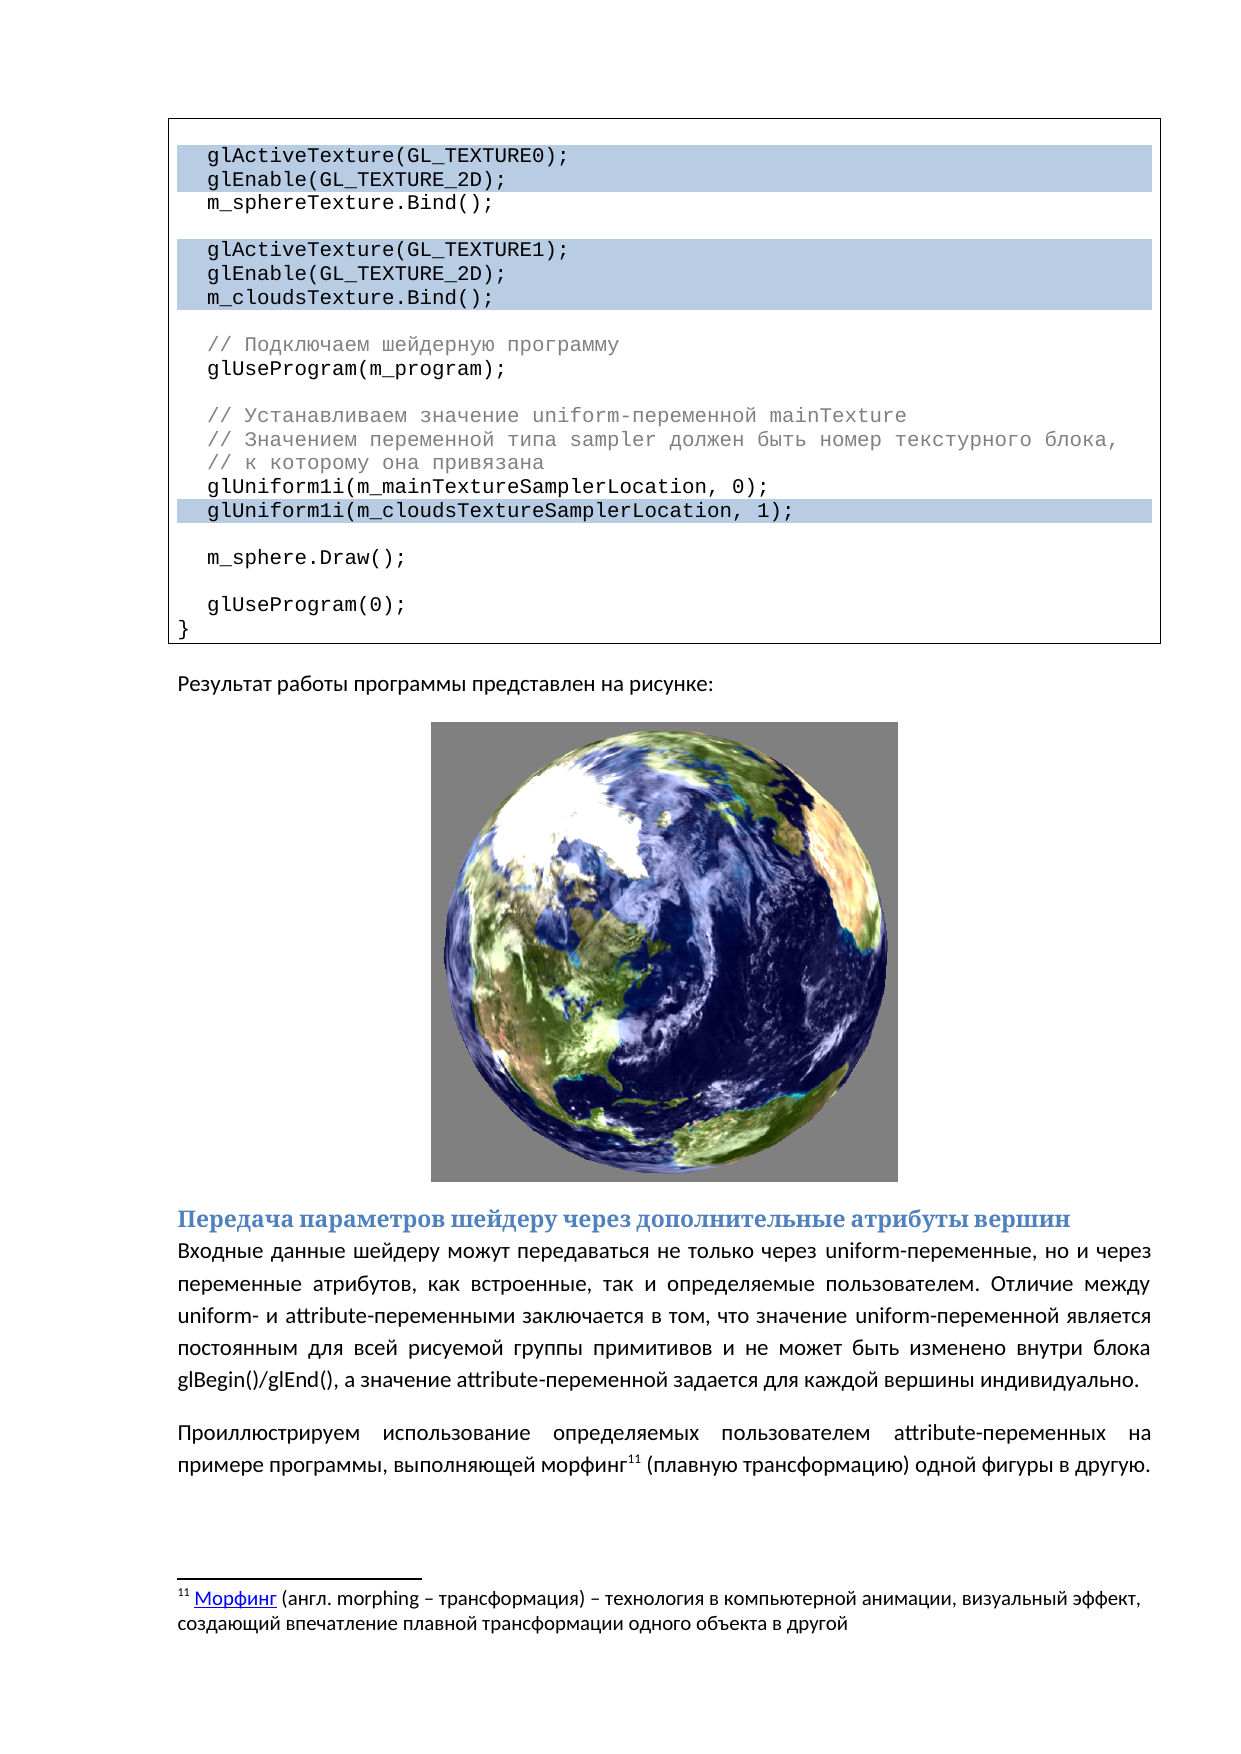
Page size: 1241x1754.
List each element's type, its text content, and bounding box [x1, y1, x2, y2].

text Входные данные шейдеру можут передаваться не только через uniform-переменные, но и через переменные атрибутов, как встроенные, так и определяемые пользователем. Отличие между uniform- и attribute-переменными заключается в том, что значение uniform-переменной является постоянным для всей рисуемой группы примитивов и не может быть изменено внутри блока glBegin()/glEnd(), а значение attribute-переменной задается для каждой вершины индивидуально. [177, 1237, 1152, 1393]
text // к которому она привязана [177, 452, 1152, 476]
text glUseProgram(m_program); [177, 358, 1152, 381]
text } [169, 615, 1160, 643]
text // Подключаем шейдерную программу [177, 334, 1152, 358]
text glEnable(GL_TEXTURE_2D); [177, 168, 1152, 192]
subtitle Передача параметров шейдеру через дополнительные атрибуты вершин [177, 1206, 1152, 1233]
text glActiveTexture(GL_TEXTURE0); [177, 145, 1152, 168]
text m_cloudsTexture.Bind(); [177, 287, 1152, 310]
text m_sphere.Draw(); [177, 547, 1152, 571]
text glUniform1i(m_cloudsTextureSamplerLocation, 1); [177, 499, 1152, 523]
text glUniform1i(m_mainTextureSamplerLocation, 0); [177, 476, 1152, 499]
text glActiveTexture(GL_TEXTURE1); [177, 239, 1152, 263]
text m_sphereTexture.Bind(); [177, 192, 1152, 216]
text Проиллюстрируем использование определяемых пользователем attribute-переменных на примере программы, выполняющей морфинг (плавную трансформацию) одной фигуры в другую. [177, 1418, 1152, 1478]
picture [431, 722, 898, 1182]
text // Устанавливаем значение uniform-переменной mainTexture [177, 405, 1152, 429]
text glUseProgram(0); [177, 594, 1152, 615]
text glEnable(GL_TEXTURE_2D); [177, 263, 1152, 287]
text // Значением переменной типа sampler должен быть номер текстурного блока, [177, 429, 1152, 452]
text Результат работы программы представлен на рисунке: [177, 669, 1152, 697]
